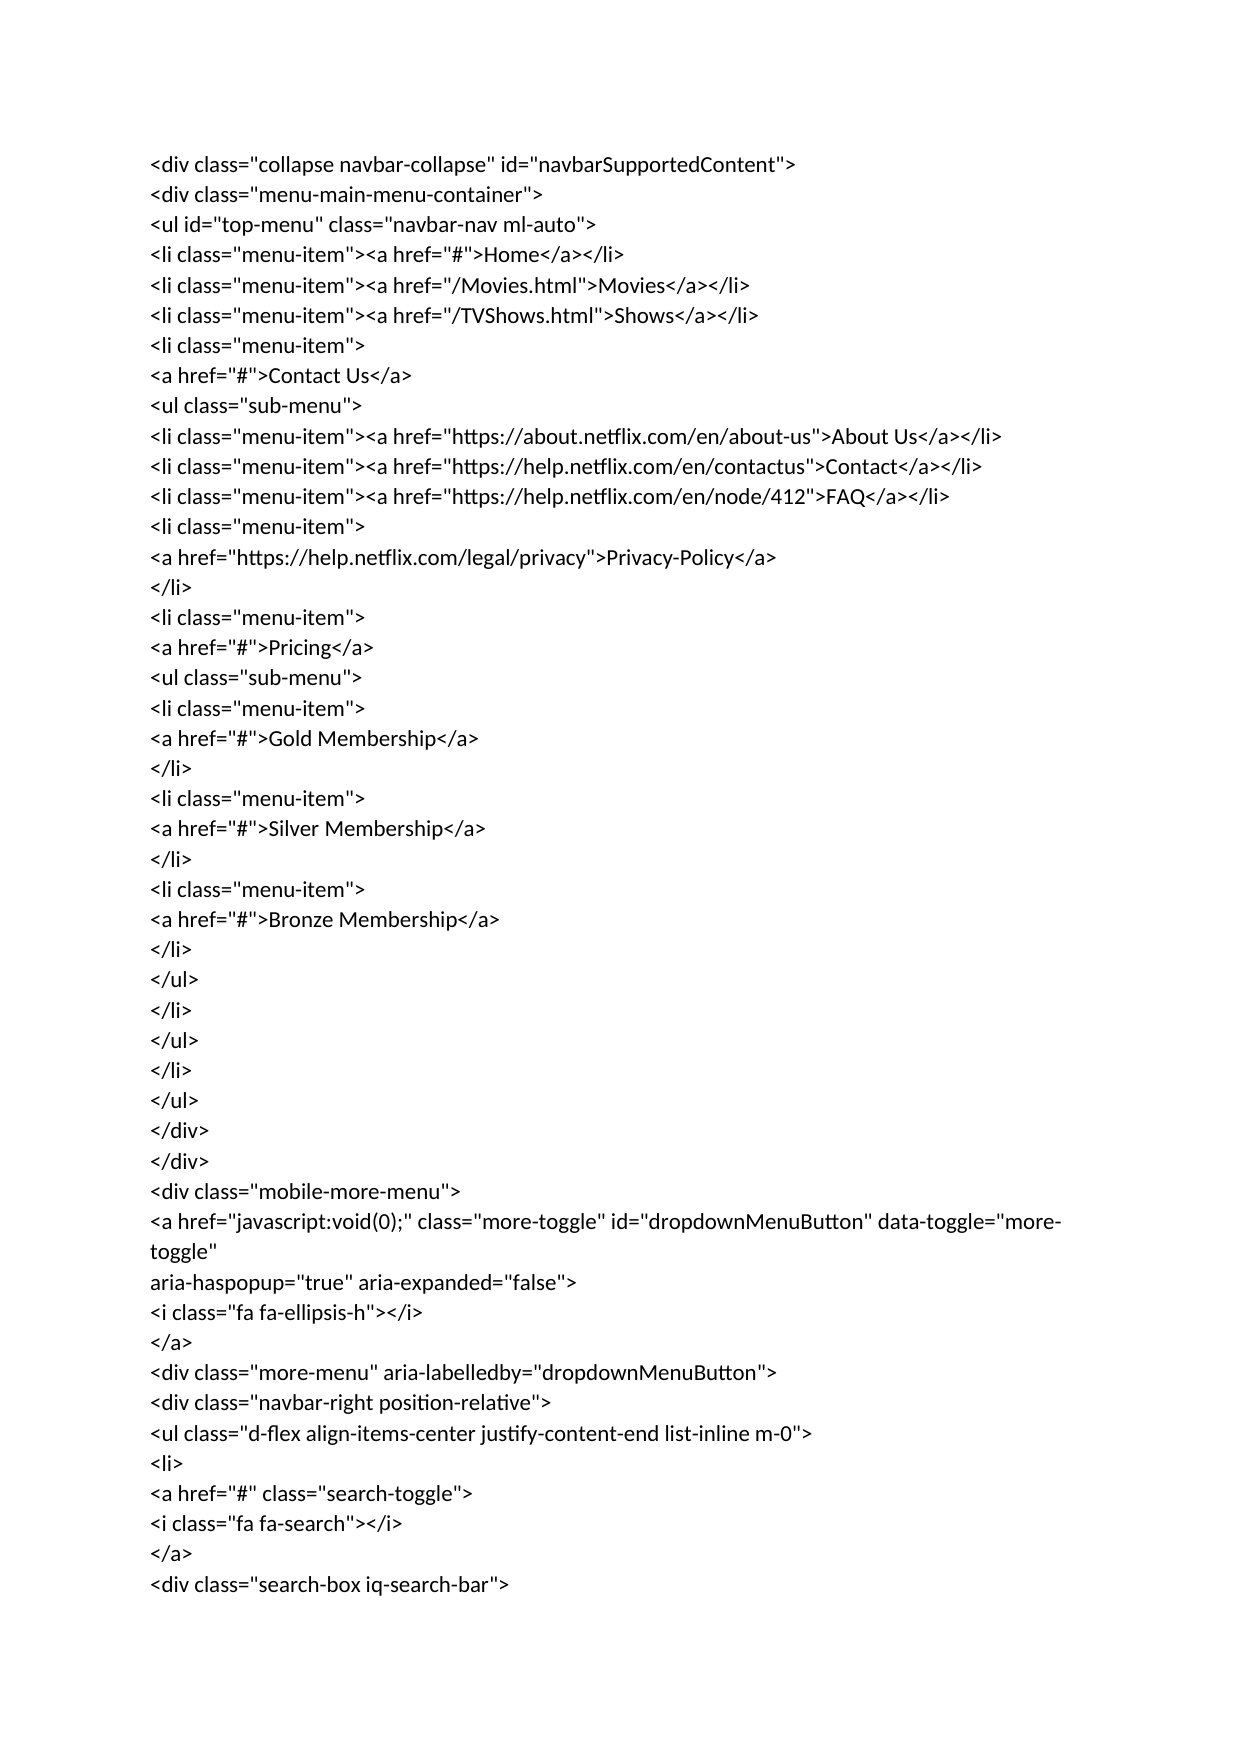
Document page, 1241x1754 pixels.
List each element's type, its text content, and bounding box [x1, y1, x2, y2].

text <a href="javascript:void(0);" class="more-toggle" id="dropdownMenuButton" data-toggle="more-toggle" [150, 1207, 1090, 1266]
text <div class="navbar-right position-relative"> [150, 1388, 1090, 1417]
text </li> [150, 754, 1090, 782]
text <a href="https://help.netflix.com/legal/privacy">Privacy-Policy</a> [150, 543, 1090, 571]
text <li class="menu-item"> [150, 784, 1090, 812]
text <li class="menu-item"><a href="#">Home</a></li> [150, 241, 1090, 269]
text <a href="#">Gold Membership</a> [150, 724, 1090, 752]
text <a href="#">Contact Us</a> [150, 361, 1090, 389]
text <i class="fa fa-search"></i> [150, 1509, 1090, 1537]
text <a href="#">Silver Membership</a> [150, 814, 1090, 843]
text <div class="search-box iq-search-bar"> [150, 1570, 1090, 1598]
text <ul class="sub-menu"> [150, 663, 1090, 692]
text </div> [150, 1147, 1090, 1175]
text </li> [150, 935, 1090, 963]
text <ul class="sub-menu"> [150, 392, 1090, 420]
text <a href="#">Pricing</a> [150, 633, 1090, 661]
text </ul> [150, 1026, 1090, 1054]
text <div class="menu-main-menu-container"> [150, 180, 1090, 208]
text <div class="more-menu" aria-labelledby="dropdownMenuButton"> [150, 1358, 1090, 1386]
text <i class="fa fa-ellipsis-h"></i> [150, 1298, 1090, 1326]
text <li class="menu-item"><a href="/TVShows.html">Shows</a></li> [150, 301, 1090, 329]
text <ul id="top-menu" class="navbar-nav ml-auto"> [150, 210, 1090, 238]
text <a href="#">Bronze Membership</a> [150, 905, 1090, 933]
text <div class="collapse navbar-collapse" id="navbarSupportedContent"> [150, 150, 1090, 178]
text <div class="mobile-more-menu"> [150, 1177, 1090, 1205]
text </ul> [150, 1086, 1090, 1114]
text <li class="menu-item"> [150, 694, 1090, 722]
text <li class="menu-item"><a href="https://about.netflix.com/en/about-us">About Us</a></li> [150, 422, 1090, 450]
text </li> [150, 1056, 1090, 1084]
text </ul> [150, 966, 1090, 994]
text <li class="menu-item"><a href="https://help.netflix.com/en/node/412">FAQ</a></li> [150, 482, 1090, 510]
text <li class="menu-item"> [150, 512, 1090, 541]
text </li> [150, 573, 1090, 601]
text <a href="#" class="search-toggle"> [150, 1479, 1090, 1507]
text <li class="menu-item"> [150, 603, 1090, 631]
text <ul class="d-flex align-items-center justify-content-end list-inline m-0"> [150, 1419, 1090, 1447]
text aria-haspopup="true" aria-expanded="false"> [150, 1268, 1090, 1296]
text <li class="menu-item"><a href="https://help.netflix.com/en/contactus">Contact</a></li> [150, 452, 1090, 480]
text </div> [150, 1117, 1090, 1145]
text </a> [150, 1539, 1090, 1568]
text </li> [150, 845, 1090, 873]
text </li> [150, 996, 1090, 1024]
text <li class="menu-item"><a href="/Movies.html">Movies</a></li> [150, 271, 1090, 299]
text <li class="menu-item"> [150, 331, 1090, 359]
text <li> [150, 1449, 1090, 1477]
text <li class="menu-item"> [150, 875, 1090, 903]
text </a> [150, 1328, 1090, 1356]
